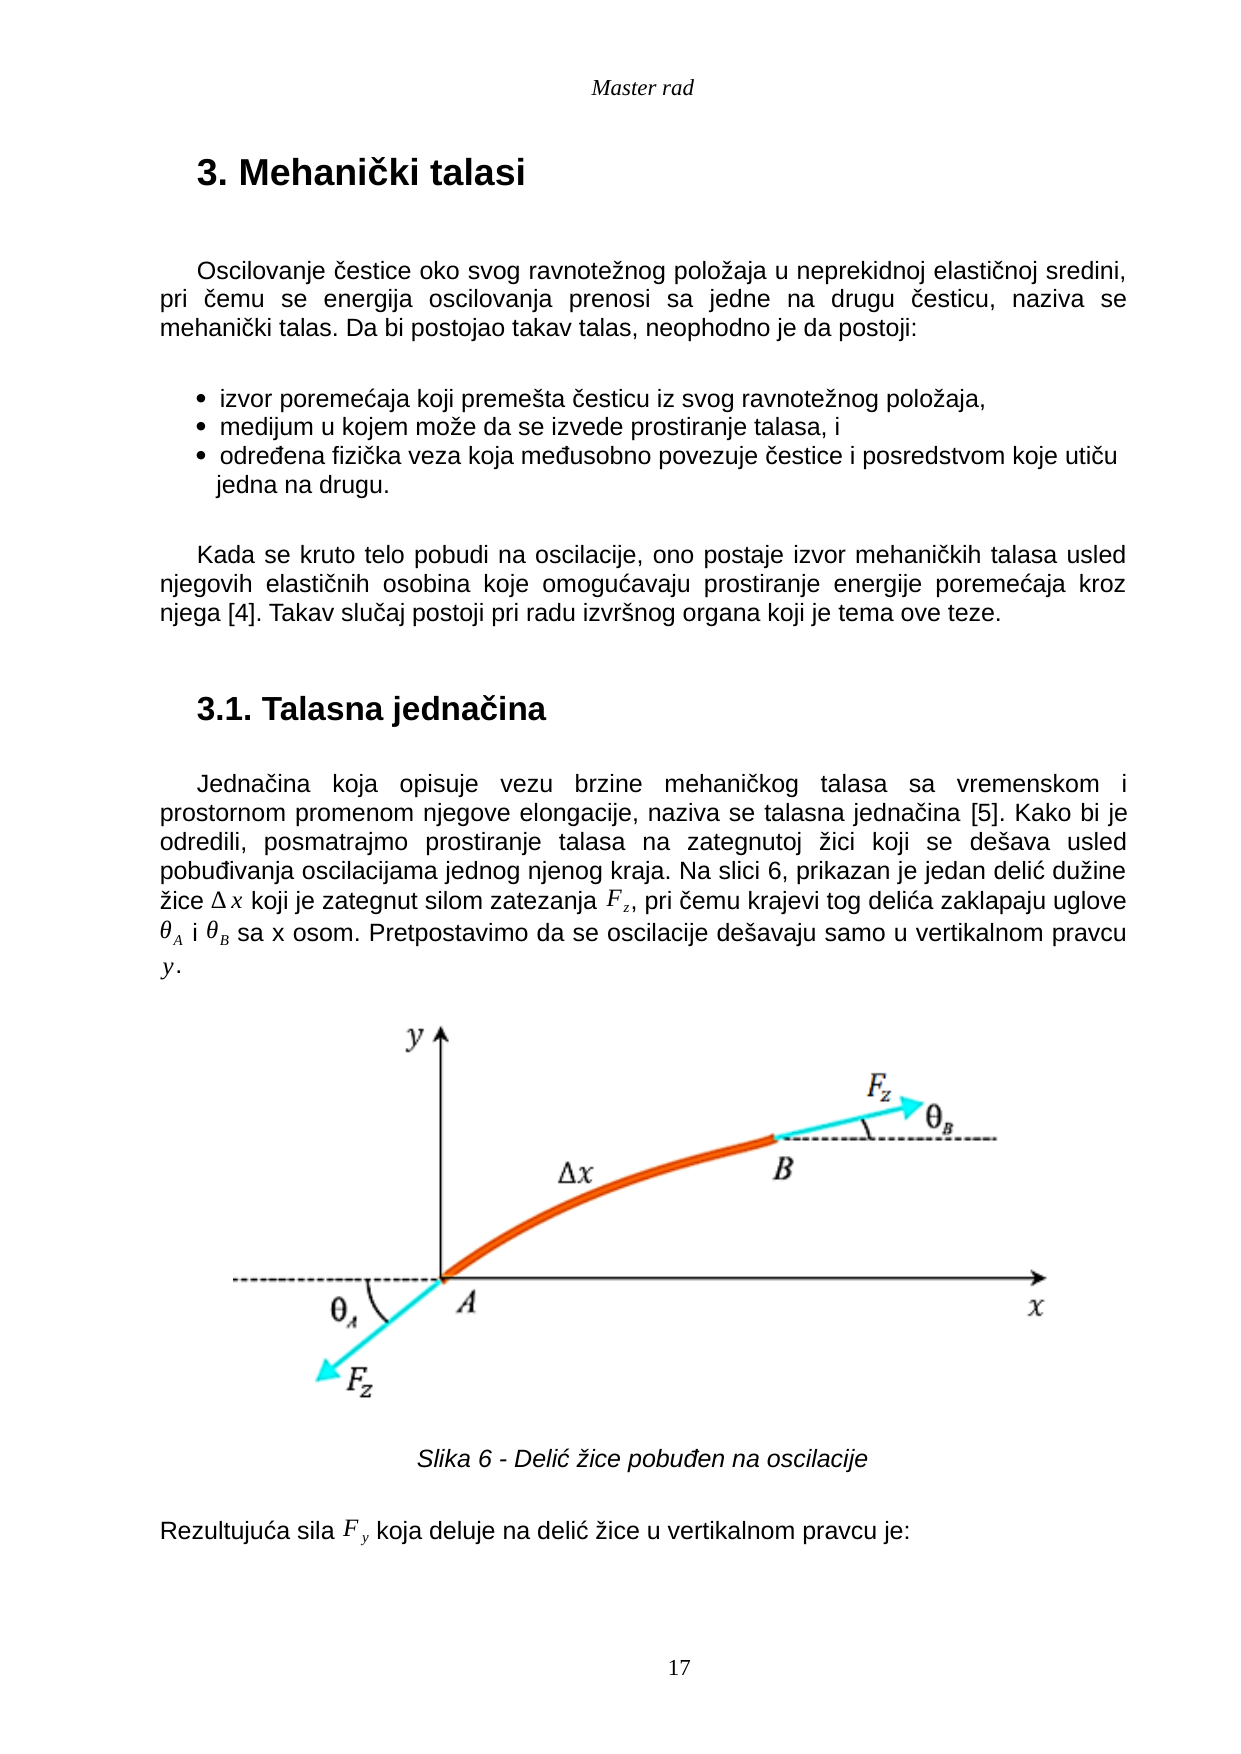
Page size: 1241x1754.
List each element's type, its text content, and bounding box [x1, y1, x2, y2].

subtitle Talasna jednačina [159, 689, 1128, 728]
text Kada se kruto telo pobudi na oscilacije, ono postaje izvor mehaničkih talasa usled njegovih elastičnih osobina koje omogućavaju prostiranje energije poremećaja kroz njega [4]. Takav slučaj postoji pri radu izvršnog organa koji je tema ove teze. [159, 541, 1128, 627]
subtitle Mehanički talasi [197, 150, 1128, 193]
text Slika 6 - Delić žice pobuđen na oscilacije [159, 1444, 1128, 1473]
text Rezultujuća sila koja deluje na delić žice u vertikalnom pravcu je: [159, 1515, 1128, 1546]
text Oscilovanje čestice oko svog ravnotežnog položaja u neprekidnoj elastičnoj sredini, pri čemu se energija oscilovanja prenosi sa jedne na drugu česticu, naziva se mehanički talas. Da bi postojao takav talas, neophodno je da postoji: [159, 256, 1128, 342]
text Jednačina koja opisuje vezu brzine mehaničkog talasa sa vremenskom i prostornom promenom njegove elongacije, naziva se talasna jednačina [5]. Kako bi je odredili, posmatrajmo prostiranje talasa na zategnutoj žici koji se dešava usled pobuđivanja oscilacijama jednog njenog kraja. Na slici 6, prikazan je jedan delić dužine žice koji je zategnut silom zatezanja , pri čemu krajevi tog delića zaklapaju uglove i sa x osom. Pretpostavimo da se oscilacije dešavaju samo u vertikalnom pravcu . [159, 769, 1128, 983]
picture [233, 1024, 1054, 1403]
list izvor poremećaja koji premešta česticu iz svog ravnotežnog položaja, [197, 383, 1128, 412]
list medijum u kojem može da se izvede prostiranje talasa, i [197, 412, 1128, 441]
list određena fizička veza koja međusobno povezuje čestice i posredstvom koje utiču jedna na drugu. [197, 441, 1128, 499]
